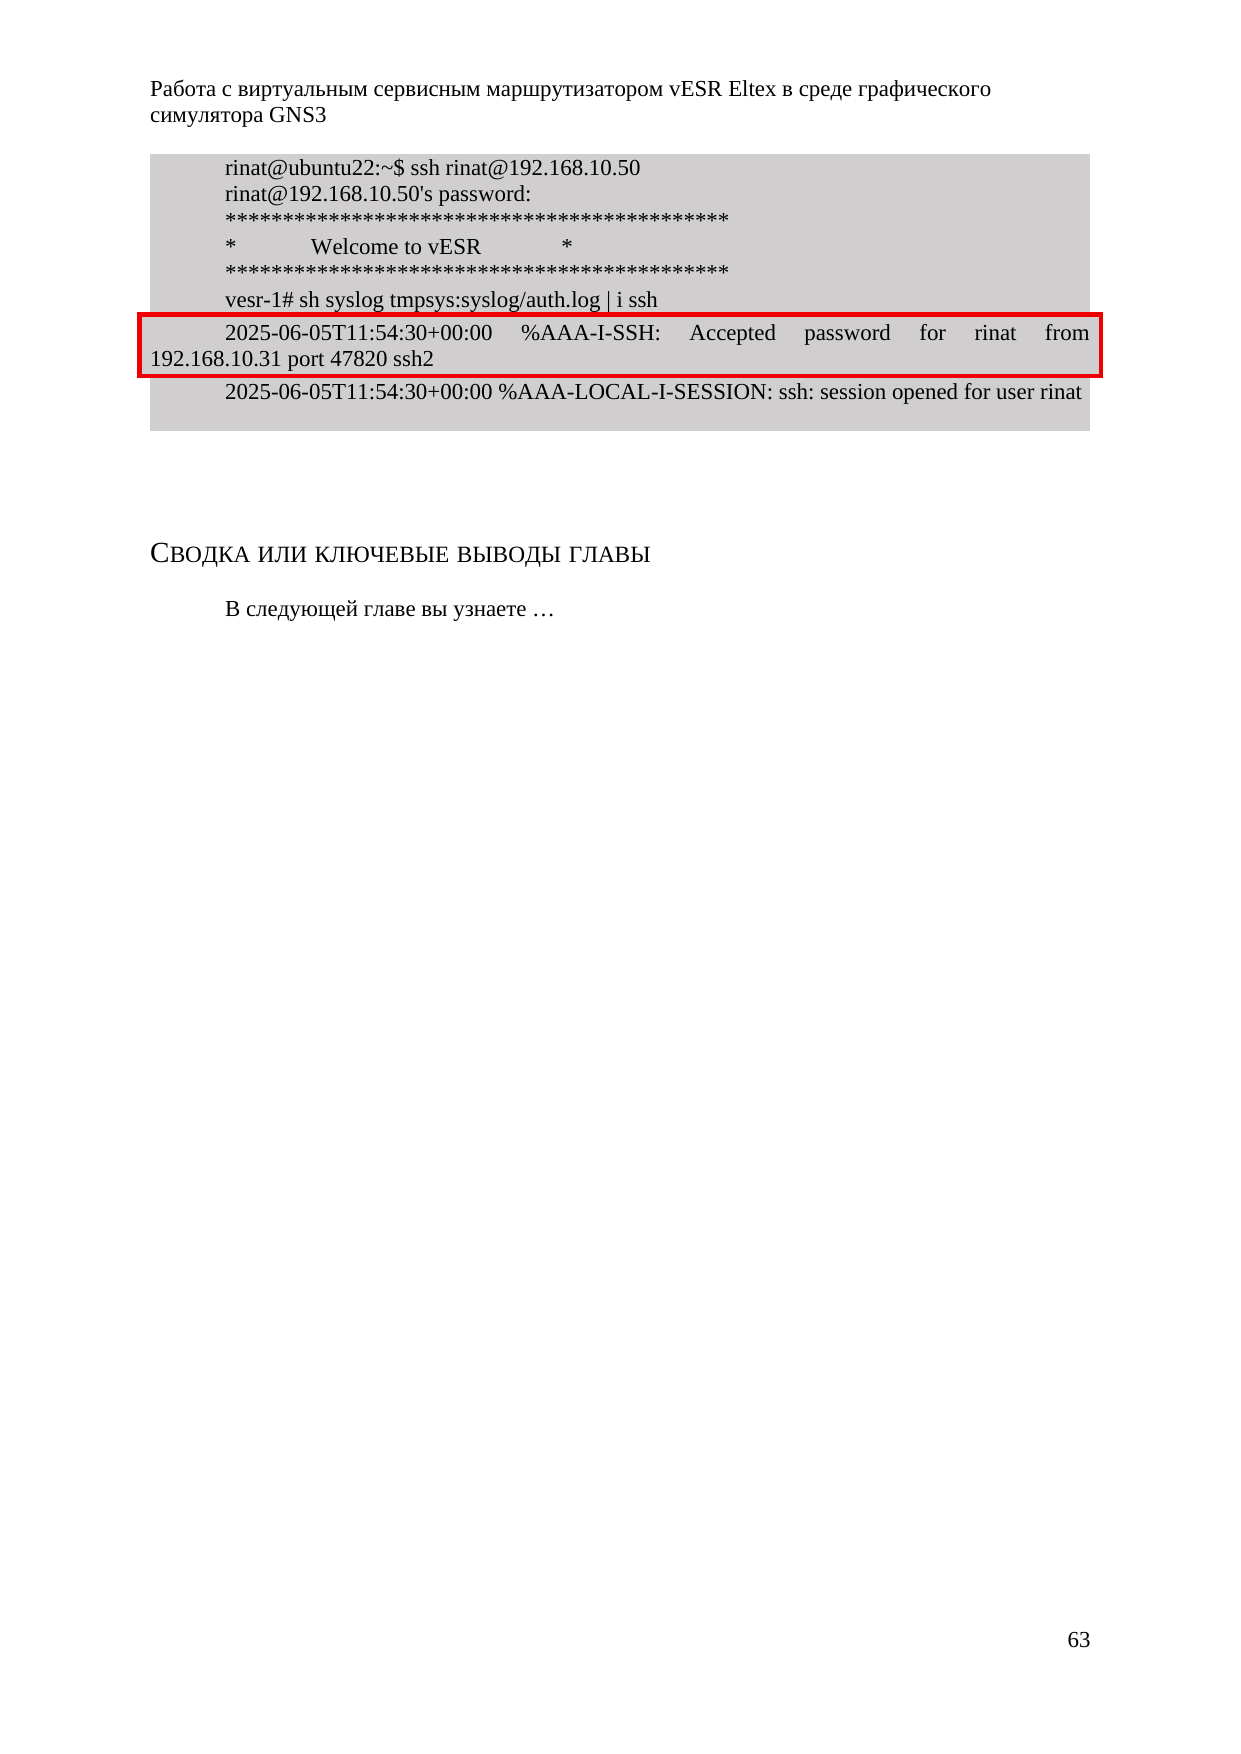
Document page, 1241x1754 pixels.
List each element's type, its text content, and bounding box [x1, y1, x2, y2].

text 2025-06-05T11:54:30+00:00 %AAA-LOCAL-I-SESSION: ssh: session opened for user rinat [150, 378, 1090, 405]
text 2025-06-05T11:54:30+00:00 %AAA-I-SSH: Accepted password for rinat from 192.168.10.31 port 47820 ssh2 [142, 317, 1099, 374]
text rinat@ubuntu22:~$ ssh rinat@192.168.10.50 [150, 154, 1090, 180]
text vesr-1# sh syslog tmpsys:syslog/auth.log | i ssh [150, 286, 1090, 312]
text * Welcome to vESR * [150, 233, 1090, 259]
text ******************************************** [150, 259, 1090, 286]
text ******************************************** [150, 207, 1090, 233]
text rinat@192.168.10.50's password: [150, 180, 1090, 207]
text В следующей главе вы узнаете … [150, 594, 1090, 621]
